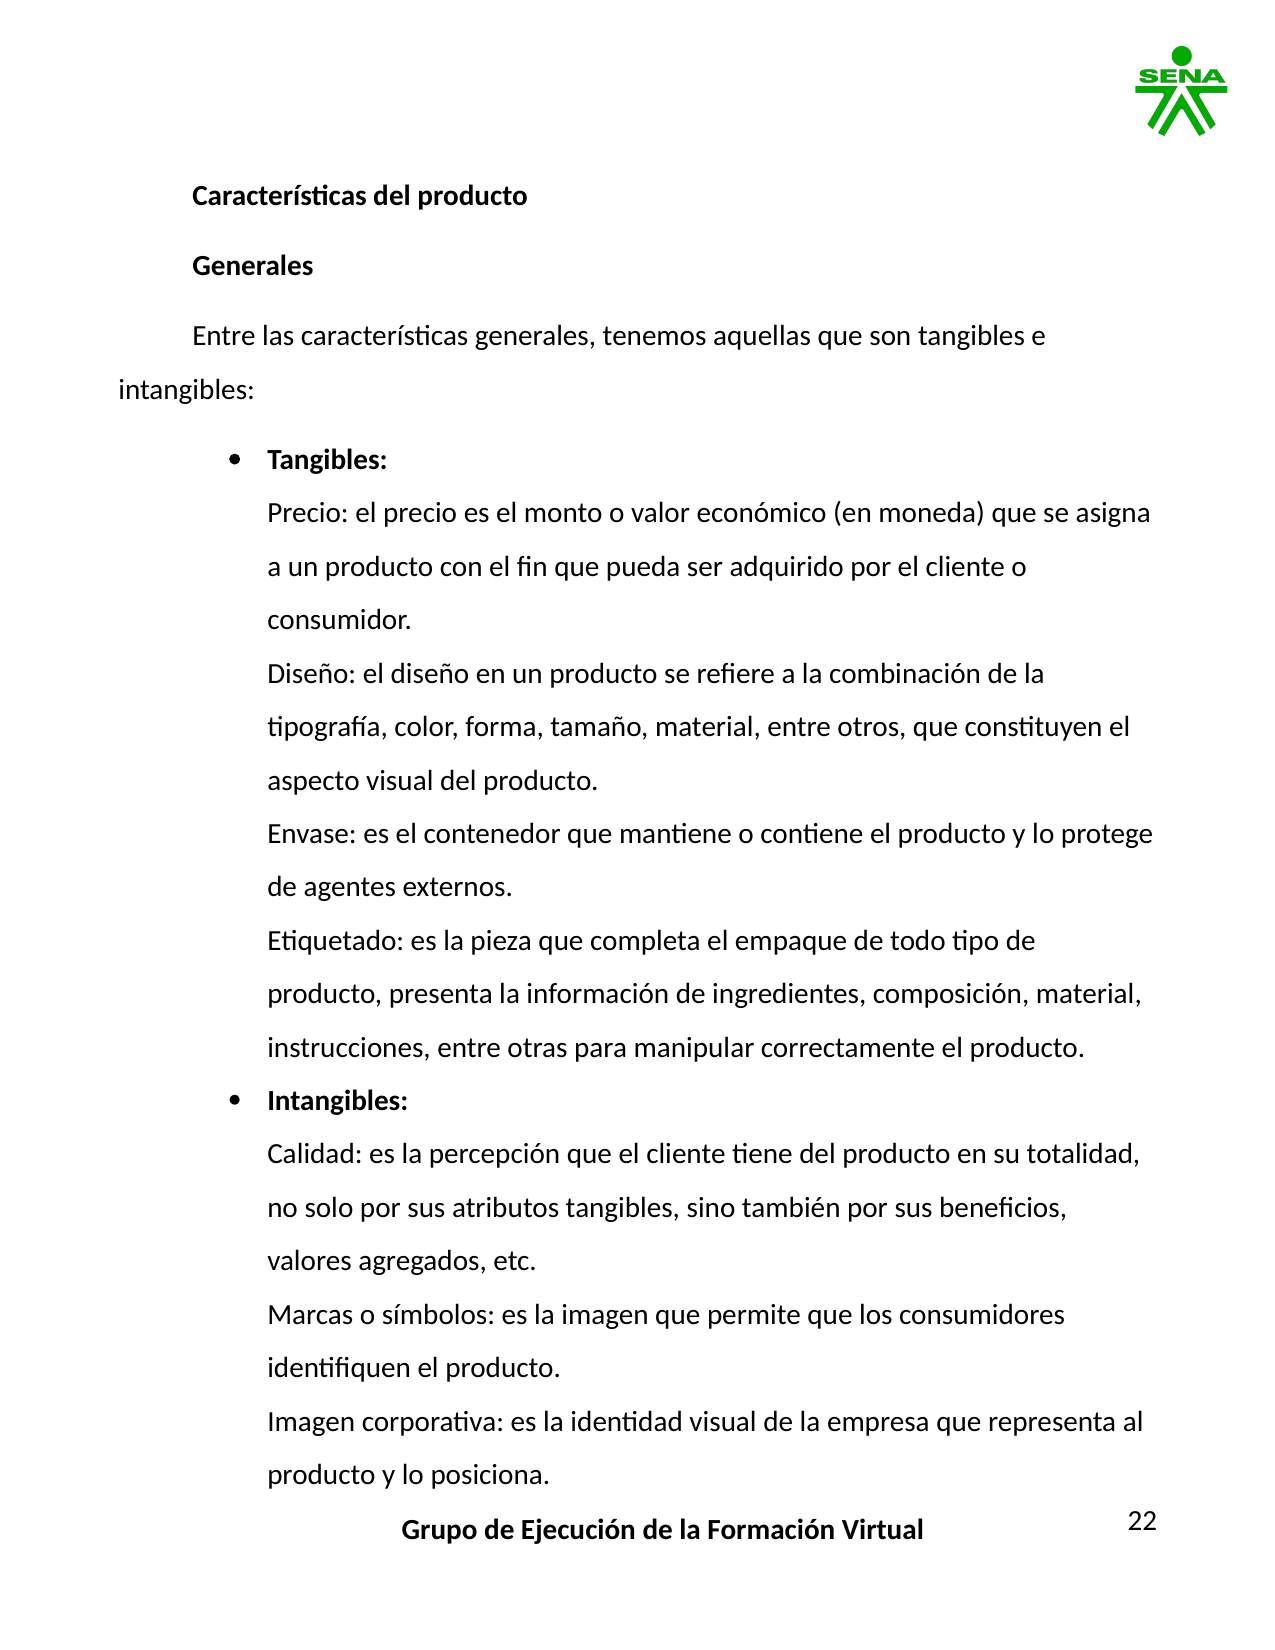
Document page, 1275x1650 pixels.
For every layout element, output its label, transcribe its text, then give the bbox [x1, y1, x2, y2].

list Diseño: el diseño en un producto se refiere a la combinación de la tipografía, color, forma, tamaño, material, entre otros, que constituyen el aspecto visual del producto. [267, 655, 1157, 797]
list Imagen corporativa: es la identidad visual de la empresa que representa al producto y lo posiciona. [267, 1403, 1157, 1492]
list Marcas o símbolos: es la imagen que permite que los consumidores identifiquen el producto. [267, 1296, 1157, 1385]
list Etiquetado: es la pieza que completa el empaque de todo tipo de producto, presenta la información de ingredientes, composición, material, instrucciones, entre otras para manipular correctamente el producto. [267, 922, 1157, 1064]
list Intangibles: Calidad: es la percepción que el cliente tiene del producto en su totalidad, no solo por sus atributos tangibles, sino también por sus beneficios, valores agregados, etc. [229, 1082, 1157, 1278]
picture [1135, 46, 1228, 136]
text Entre las características generales, tenemos aquellas que son tangibles e intangibles: [118, 317, 1157, 406]
list Precio: el precio es el monto o valor económico (en moneda) que se asigna a un producto con el fin que pueda ser adquirido por el cliente o consumidor. [267, 494, 1157, 637]
text Generales [118, 247, 1157, 283]
list Tangibles: [229, 441, 1157, 477]
list Envase: es el contenedor que mantiene o contiene el producto y lo protege de agentes externos. [267, 815, 1157, 904]
text Características del producto [118, 177, 1157, 213]
